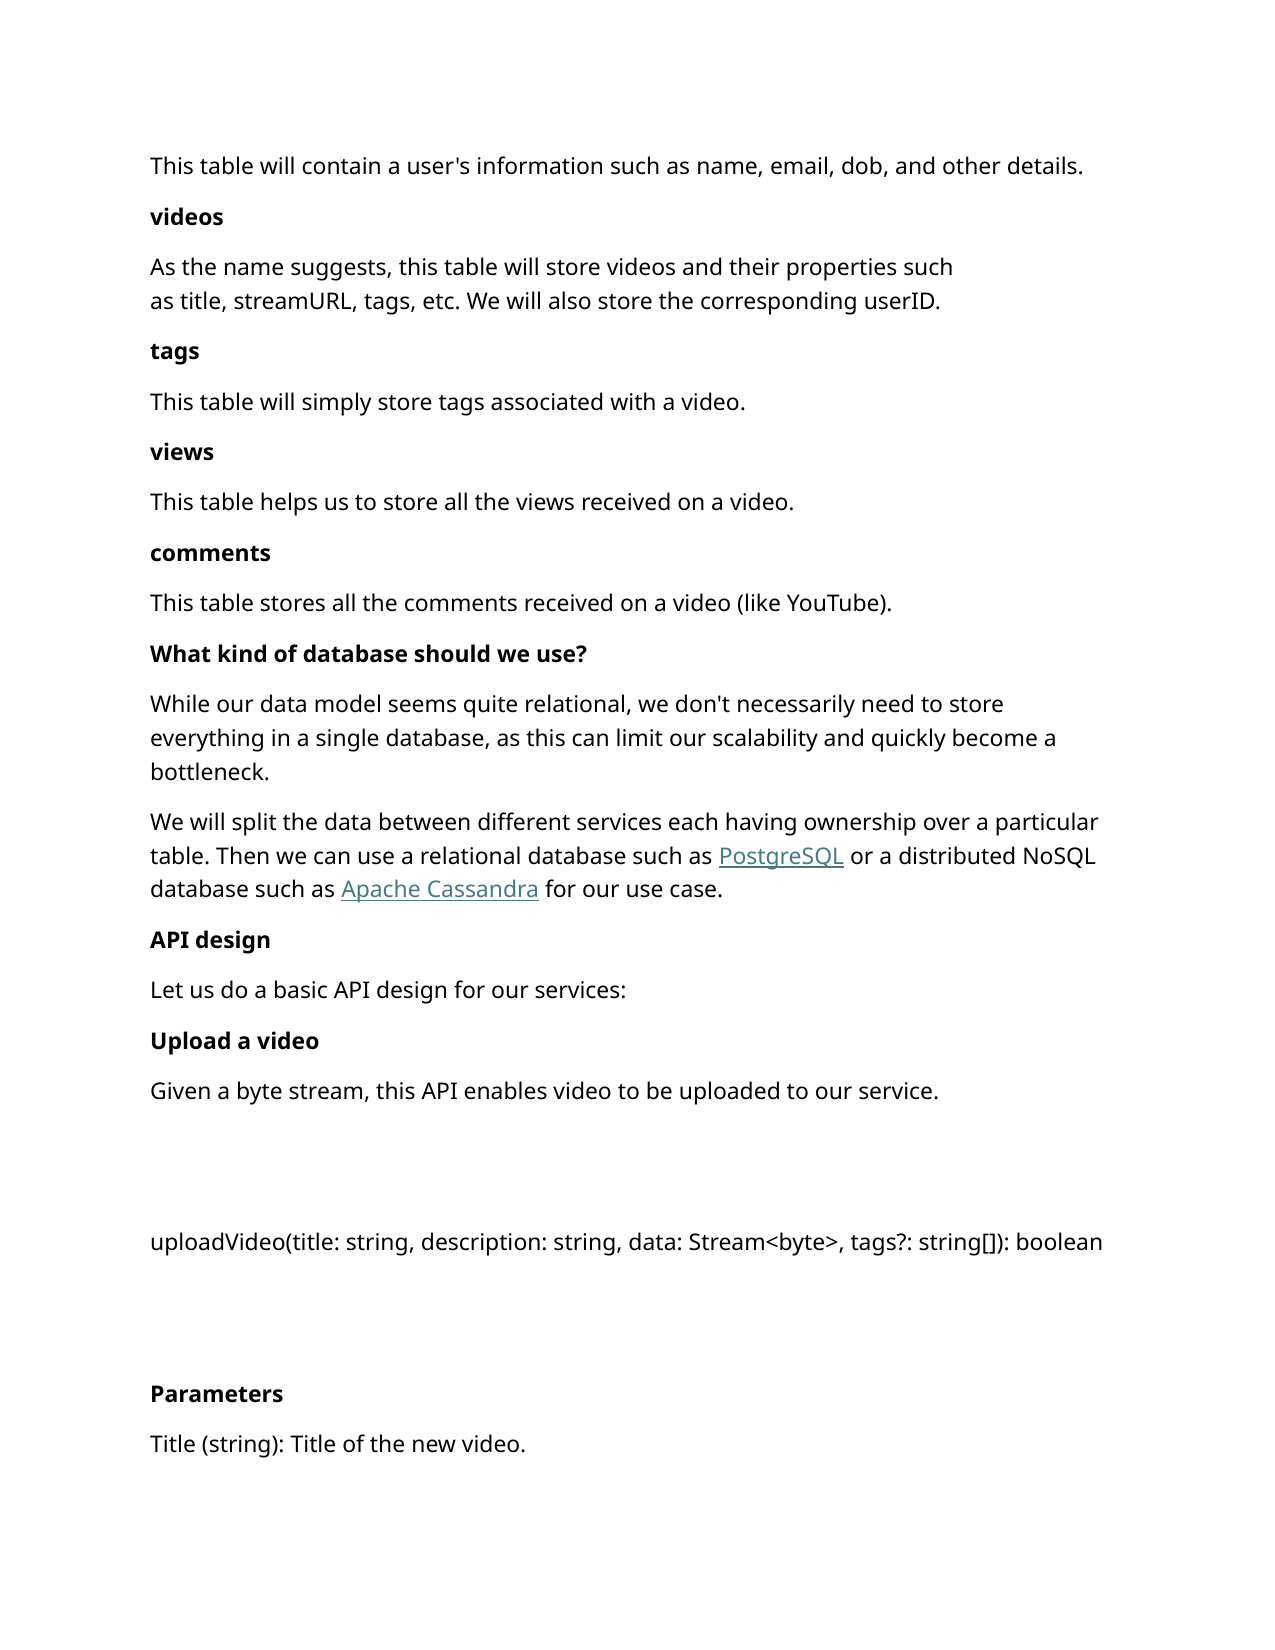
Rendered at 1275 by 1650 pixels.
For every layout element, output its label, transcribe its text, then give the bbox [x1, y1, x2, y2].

text Let us do a basic API design for our services: [150, 974, 1125, 1005]
text This table helps us to store all the views received on a video. [150, 486, 1125, 517]
text comments [150, 537, 1125, 568]
text While our data model seems quite relational, we don't necessarily need to store everything in a single database, as this can limit our scalability and quickly become a bottleneck. [150, 688, 1125, 787]
text videos [150, 200, 1125, 232]
text This table stores all the comments received on a video (like YouTube). [150, 587, 1125, 618]
text Parameters [150, 1377, 1125, 1409]
text Upload a video [150, 1024, 1125, 1056]
text We will split the data between different services each having ownership over a particular table. Then we can use a relational database such as PostgreSQL or a distributed NoSQL database such as Apache Cassandra for our use case. [150, 806, 1125, 904]
text views [150, 436, 1125, 467]
text uploadVideo(title: string, description: string, data: Stream<byte>, tags?: string[]): boolean [150, 1226, 1125, 1257]
text Title (string): Title of the new video. [150, 1428, 1125, 1459]
text As the name suggests, this table will store videos and their properties such as title, streamURL, tags, etc. We will also store the corresponding userID. [150, 251, 1125, 316]
text Given a byte stream, this API enables video to be uploaded to our service. [150, 1075, 1125, 1106]
text This table will simply store tags associated with a video. [150, 385, 1125, 417]
text API design [150, 924, 1125, 955]
text tags [150, 335, 1125, 366]
text This table will contain a user's information such as name, email, dob, and other details. [150, 150, 1125, 181]
text What kind of database should we use? [150, 637, 1125, 669]
